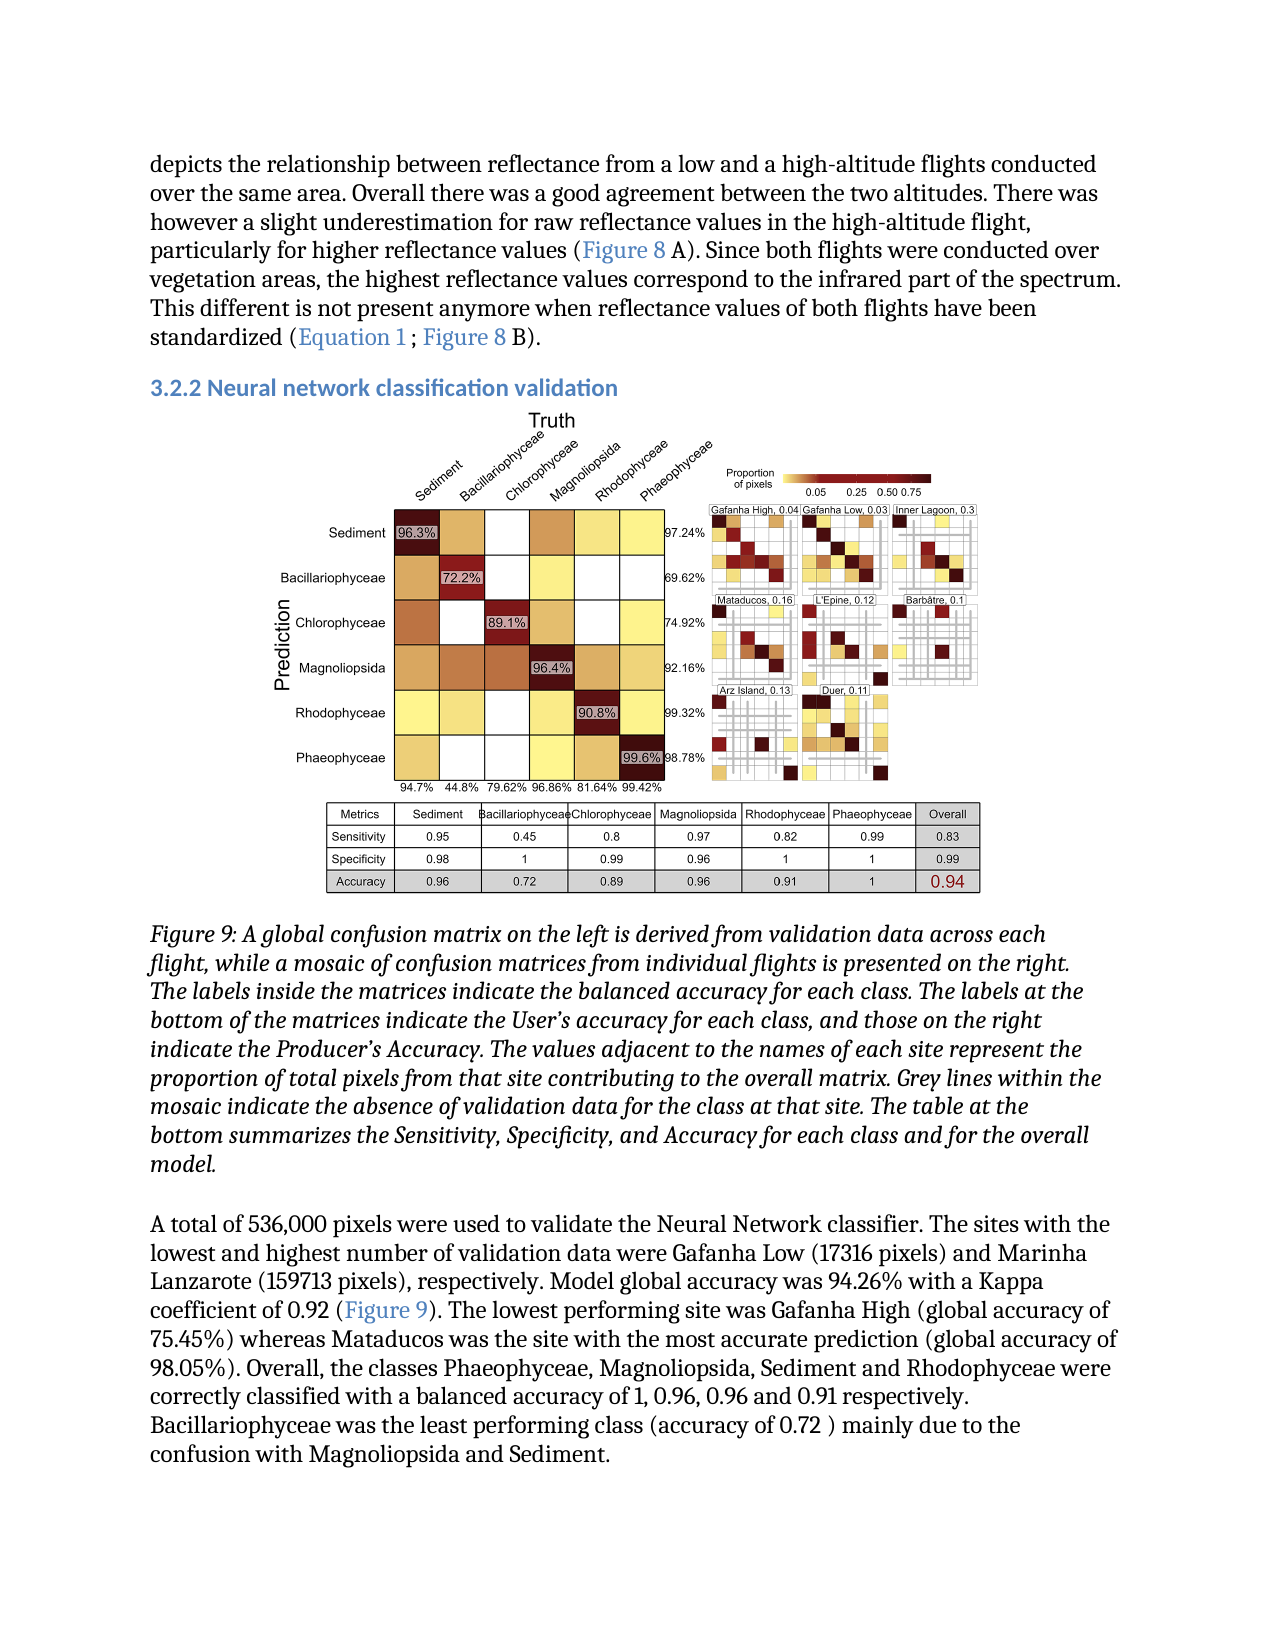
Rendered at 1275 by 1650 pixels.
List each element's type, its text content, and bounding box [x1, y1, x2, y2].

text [150, 150, 1125, 351]
picture [270, 406, 983, 899]
table_header Figure 9: A global confusion matrix on the left is derived from validation data across each flight, while a mosaic of confusion matrices from individual flights is presented on the right. The labels inside the matrices indicate the balanced accuracy for each class. The labels at the bottom of the matrices indicate the User’s accuracy for each class, and those on the right indicate the Producer’s Accuracy. The values adjacent to the names of each site represent the proportion of total pixels from that site contributing to the overall matrix. Grey lines within the mosaic indicate the absence of validation data for the class at that site. The table at the bottom summarizes the Sensitivity, Specificity, and Accuracy for each class and for the overall model. [139, 403, 1114, 1191]
text A total of 536,000 pixels were used to validate the Neural Network classifier. The sites with the lowest and highest number of validation data were Gafanha Low (17316 pixels) and Marinha Lanzarote (159713 pixels), respectively. Model global accuracy was 94.26% with a Kappa coefficient of 0.92 (Figure 9). The lowest performing site was Gafanha High (global accuracy of 75.45%) whereas Mataducos was the site with the most accurate prediction (global accuracy of 98.05%). Overall, the classes Phaeophyceae, Magnoliopsida, Sediment and Rhodophyceae were correctly classified with a balanced accuracy of 1, 0.96, 0.96 and 0.91 respectively. Bacillariophyceae was the least performing class (accuracy of 0.72 ) mainly due to the confusion with Magnoliopsida and Sediment. [150, 1210, 1125, 1468]
subtitle 3.2.2 Neural network classification validation [150, 372, 1125, 403]
